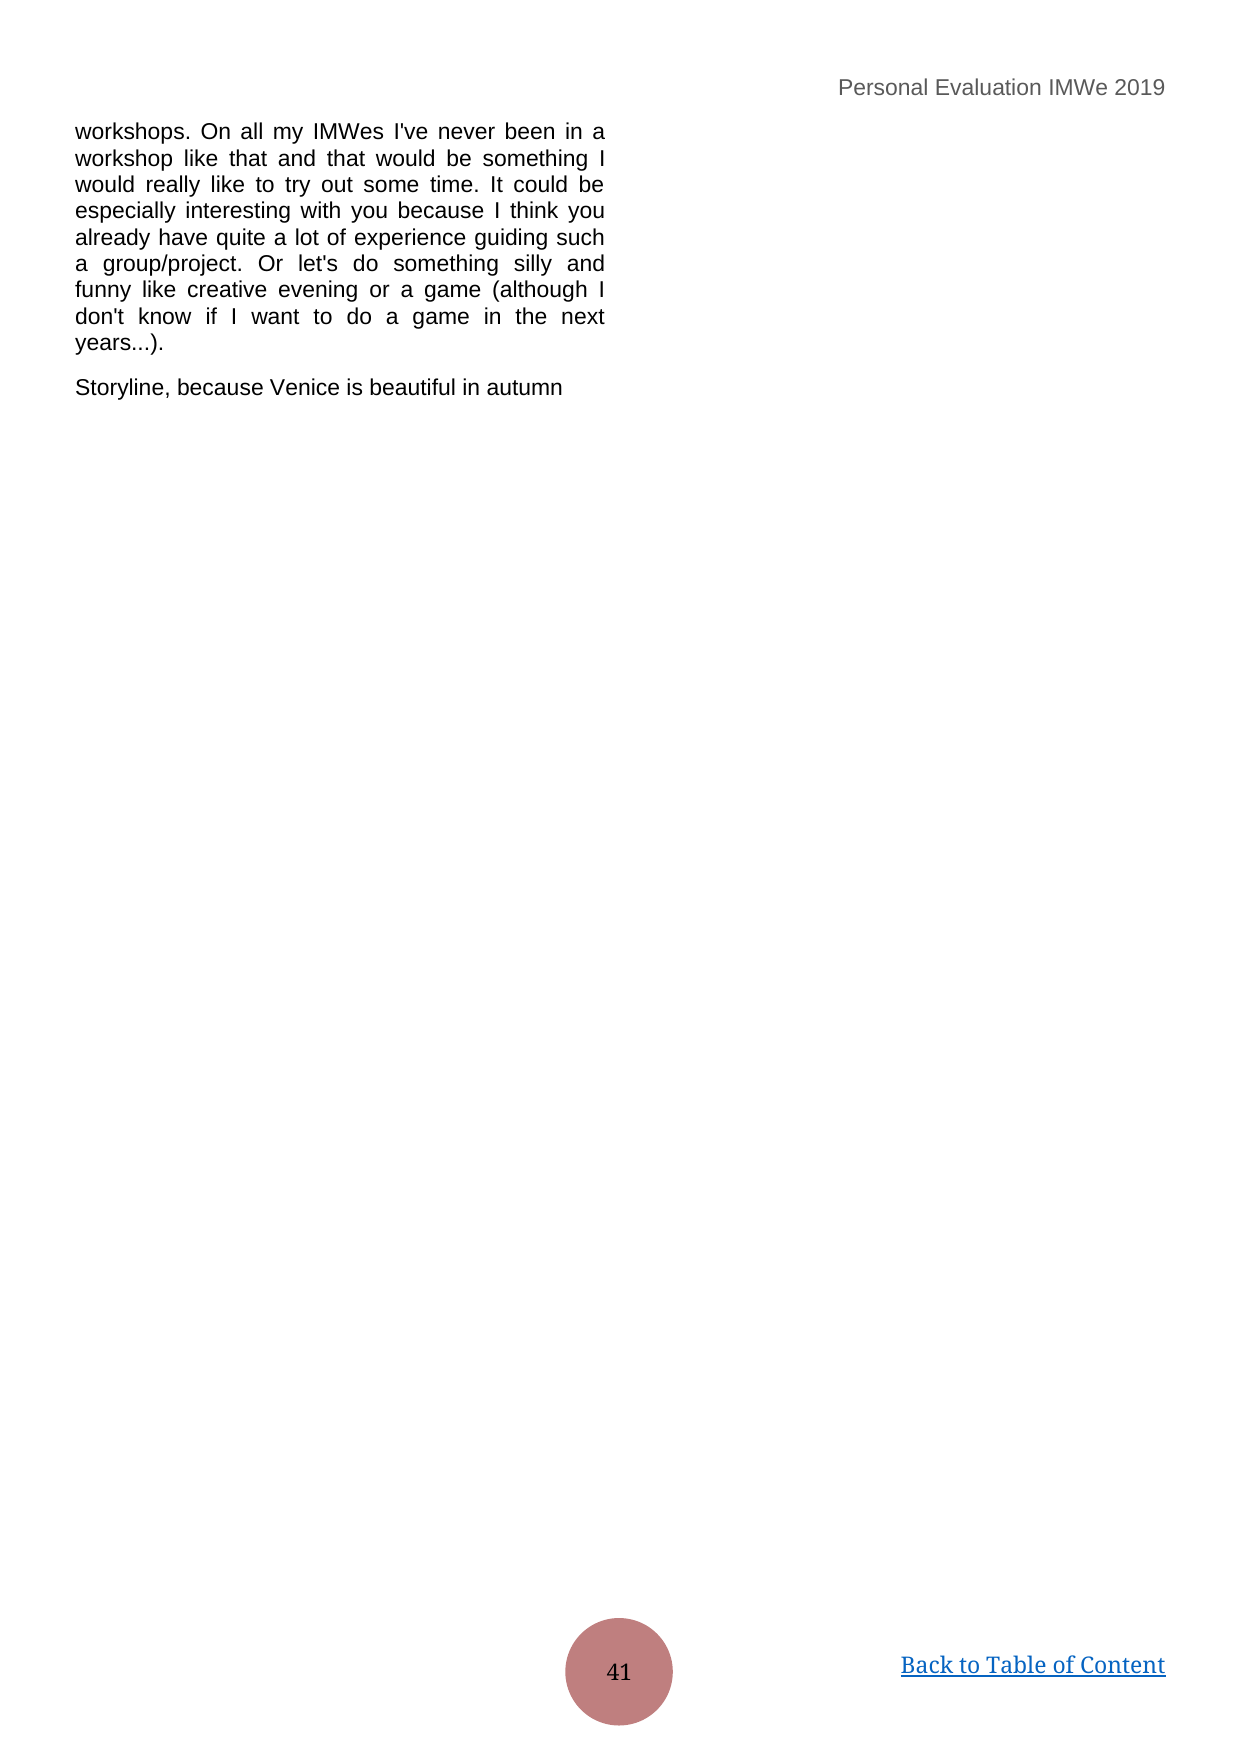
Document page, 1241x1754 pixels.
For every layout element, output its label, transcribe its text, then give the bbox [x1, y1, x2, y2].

text Storyline, because Venice is beautiful in autumn [75, 374, 605, 401]
